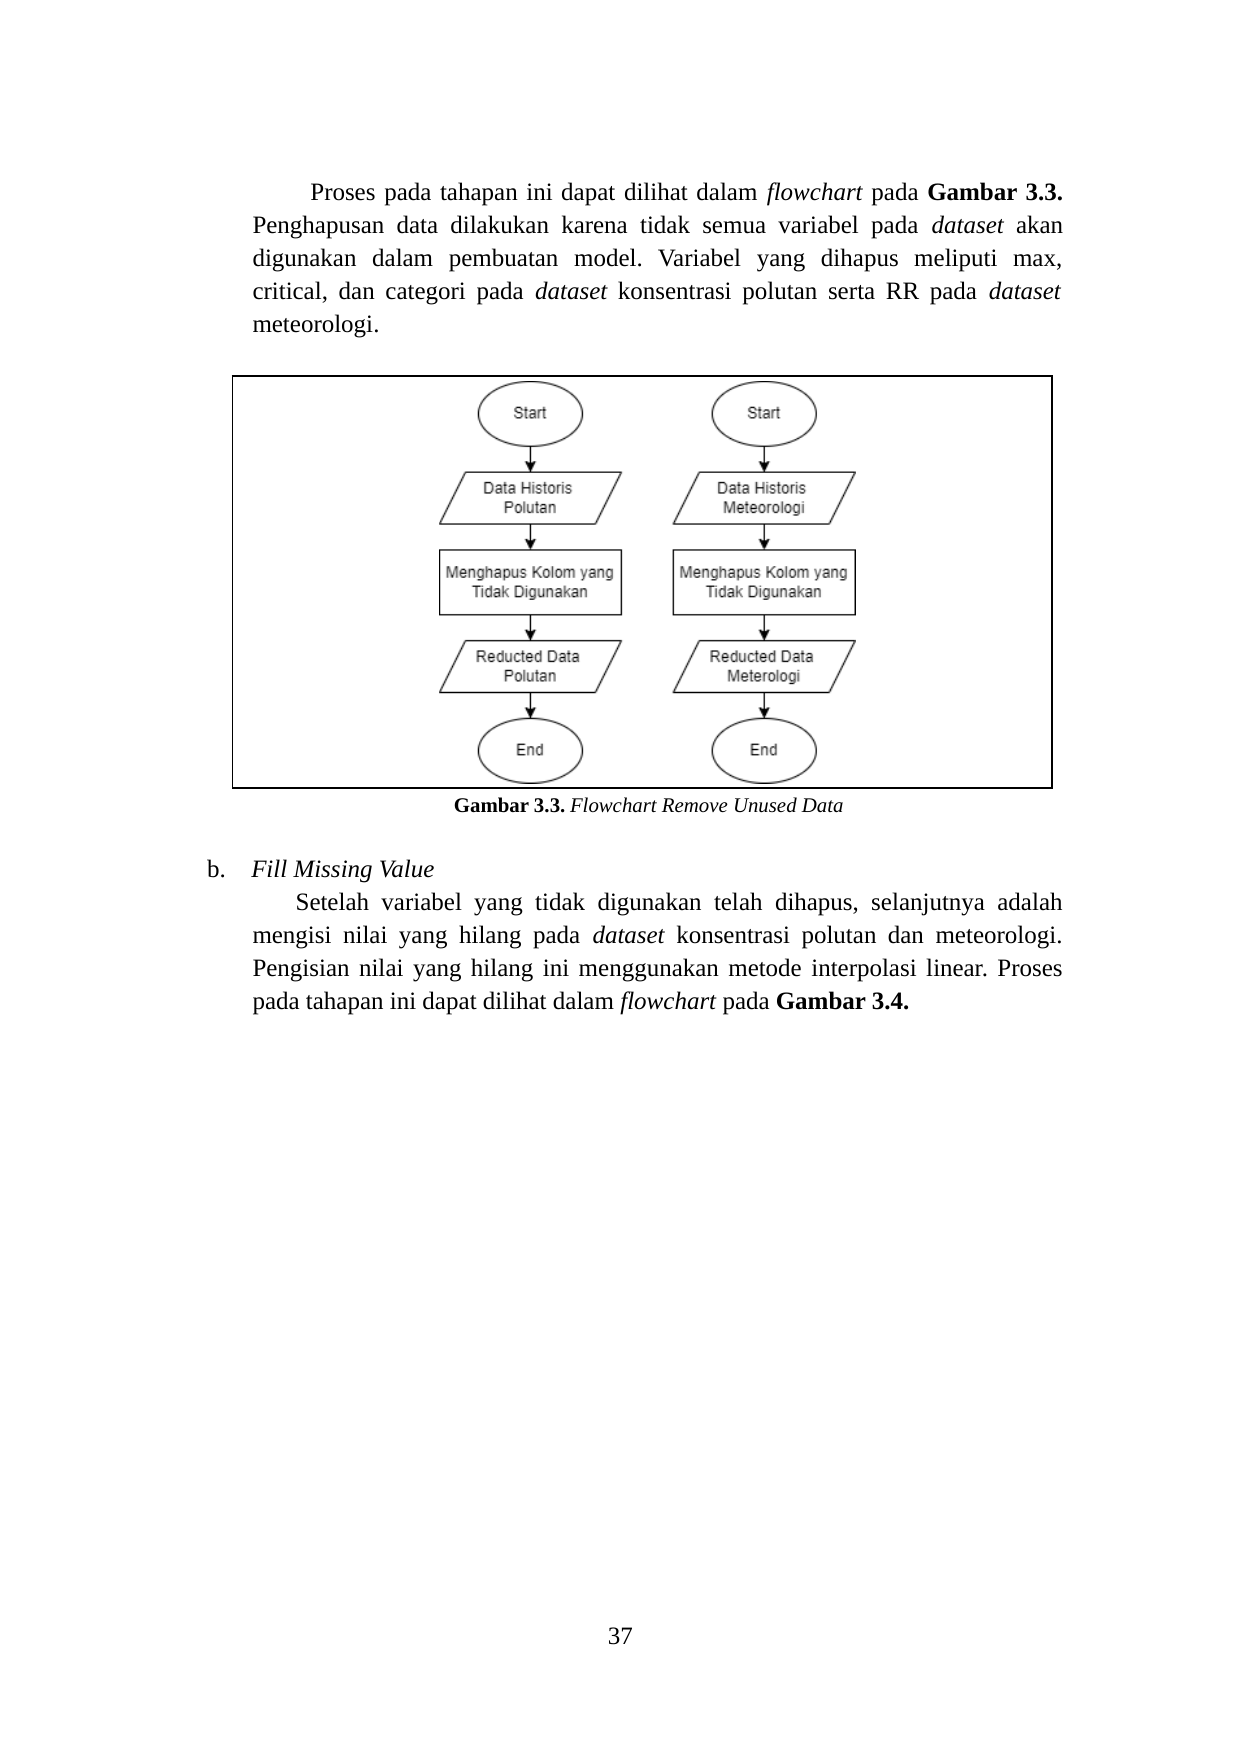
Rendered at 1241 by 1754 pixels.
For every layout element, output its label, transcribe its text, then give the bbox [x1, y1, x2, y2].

list Setelah variabel yang tidak digunakan telah dihapus, selanjutnya adalah mengisi nilai yang hilang pada dataset konsentrasi polutan dan meteorologi. Pengisian nilai yang hilang ini menggunakan metode interpolasi linear. Proses pada tahapan ini dapat dilihat dalam flowchart pada Gambar 3.4. [252, 887, 1063, 1015]
list Proses pada tahapan ini dapat dilihat dalam flowchart pada Gambar 3.3. Penghapusan data dilakukan karena tidak semua variabel pada dataset akan digunakan dalam pembuatan model. Variabel yang dihapus meliputi max, critical, dan categori pada dataset konsentrasi polutan serta RR pada dataset meteorologi. [252, 177, 1063, 338]
text Gambar 3.3. Flowchart Remove Unused Data [177, 793, 1063, 817]
list Fill Missing Value [207, 854, 1063, 883]
picture [439, 381, 856, 784]
